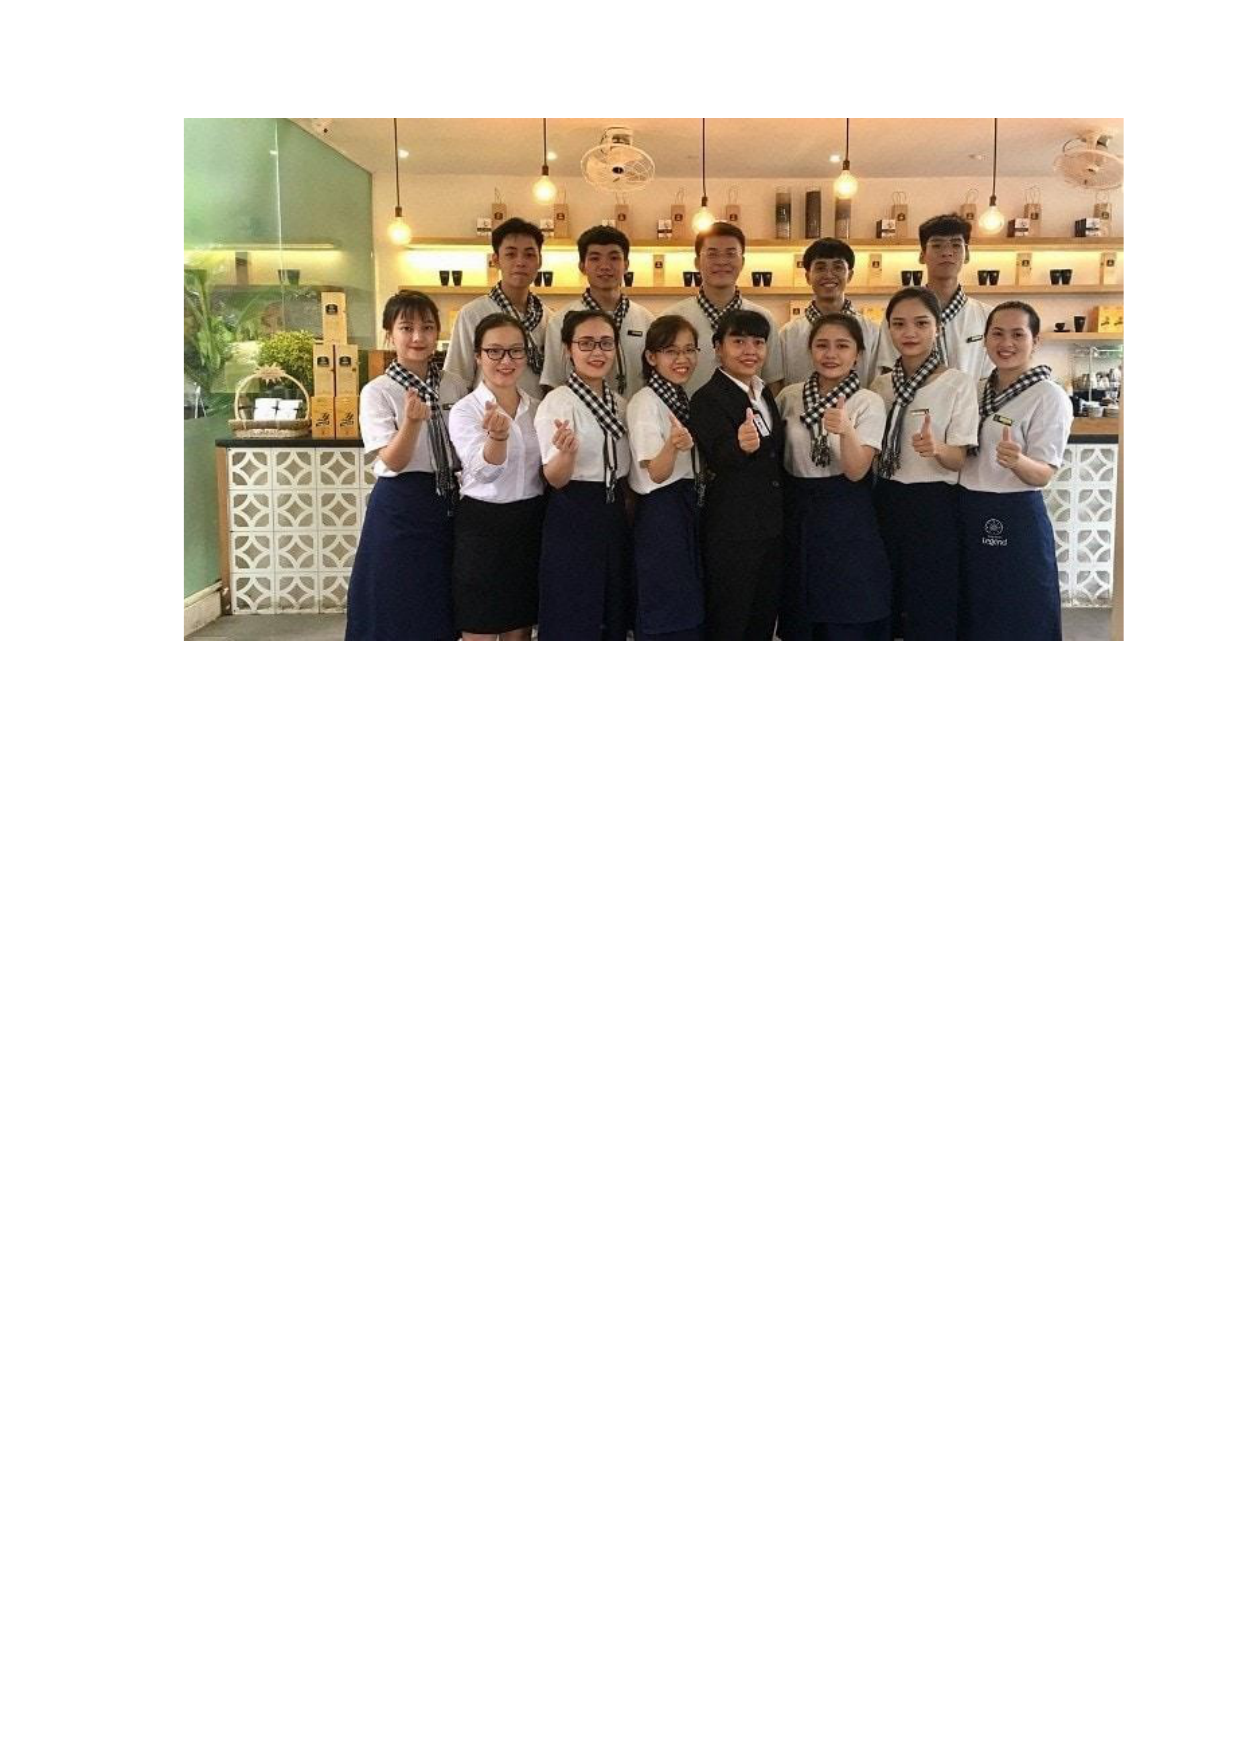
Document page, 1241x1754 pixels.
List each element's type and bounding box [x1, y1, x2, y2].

picture [183, 118, 1124, 641]
